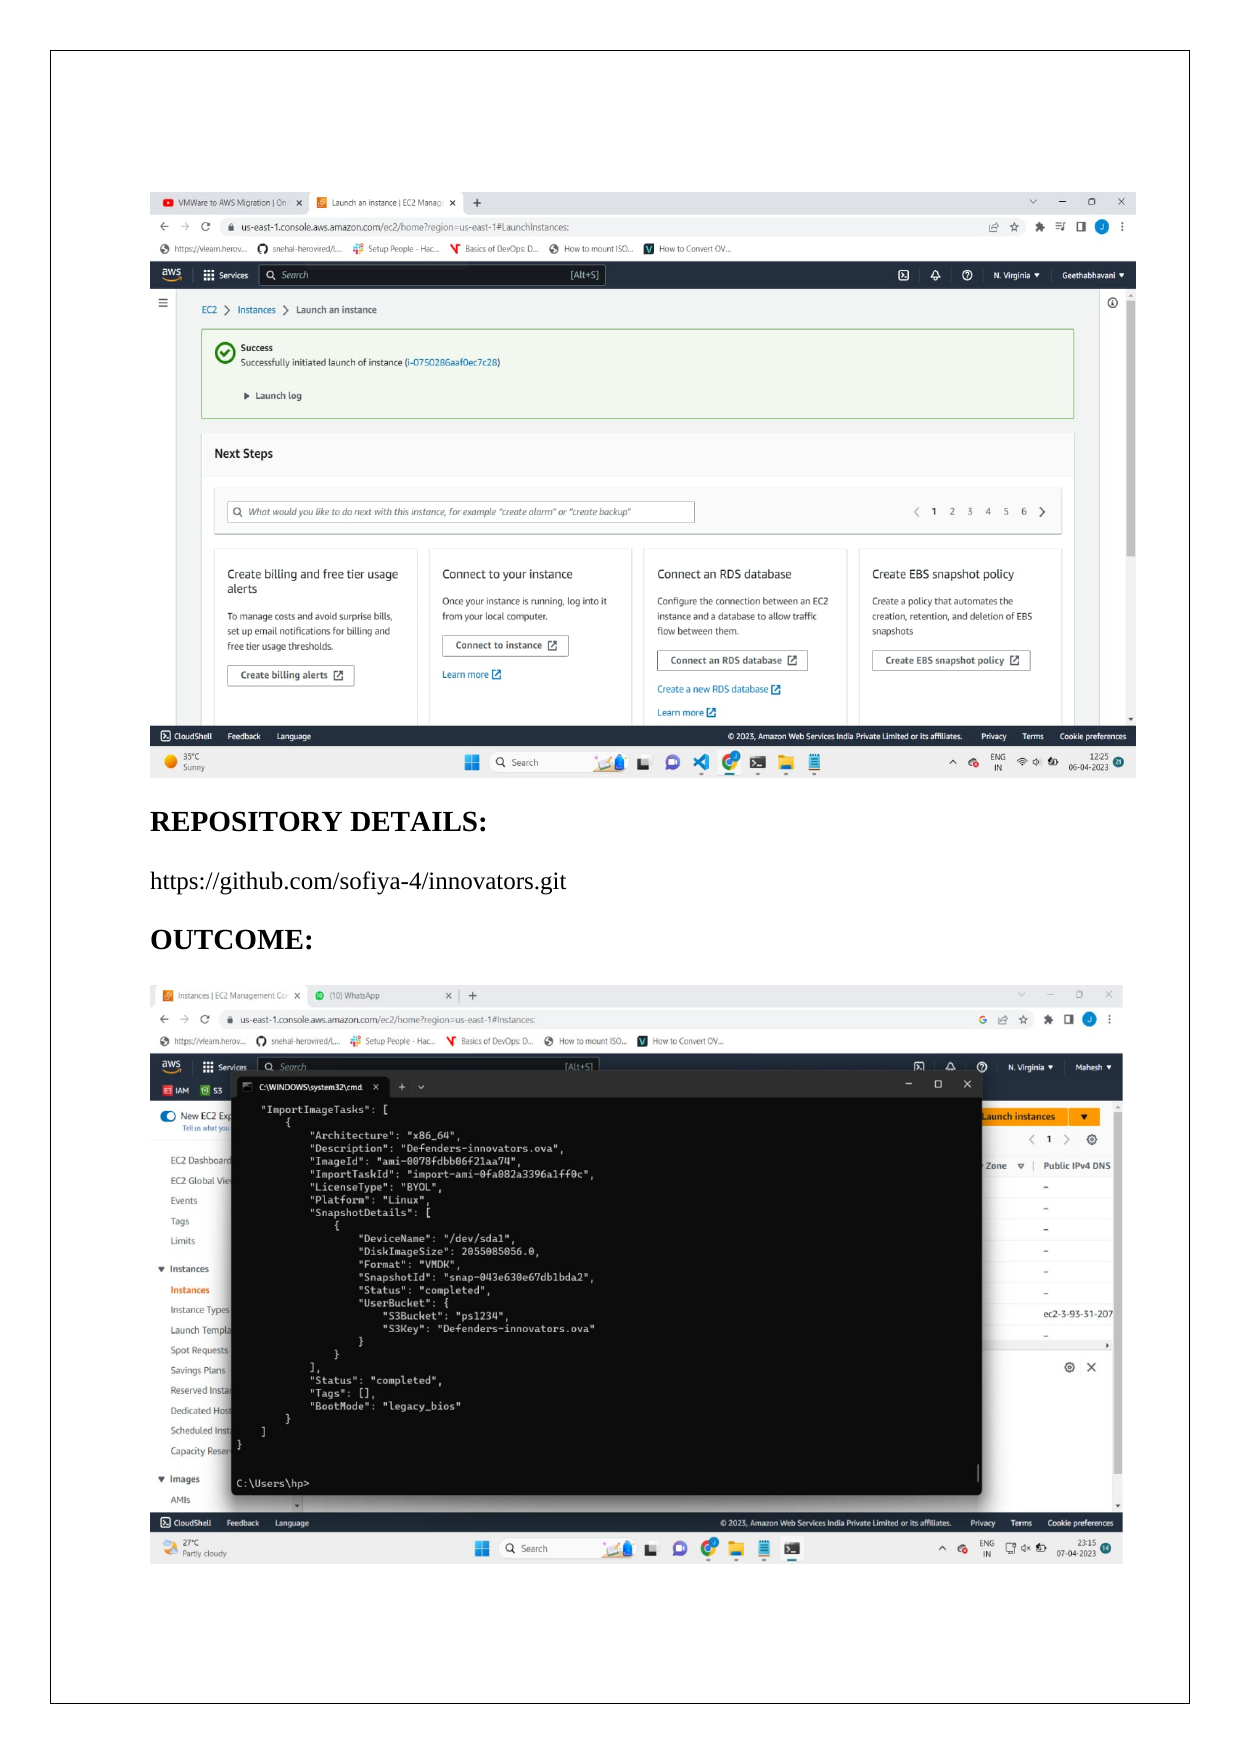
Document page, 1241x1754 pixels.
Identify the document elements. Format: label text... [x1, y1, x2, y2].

picture [150, 192, 1136, 778]
text https://github.com/sofiya-4/innovators.git [150, 866, 1108, 895]
text REPOSITORY DETAILS: [150, 804, 1108, 837]
picture [150, 985, 1123, 1564]
text OUTCOME: [150, 922, 1108, 956]
